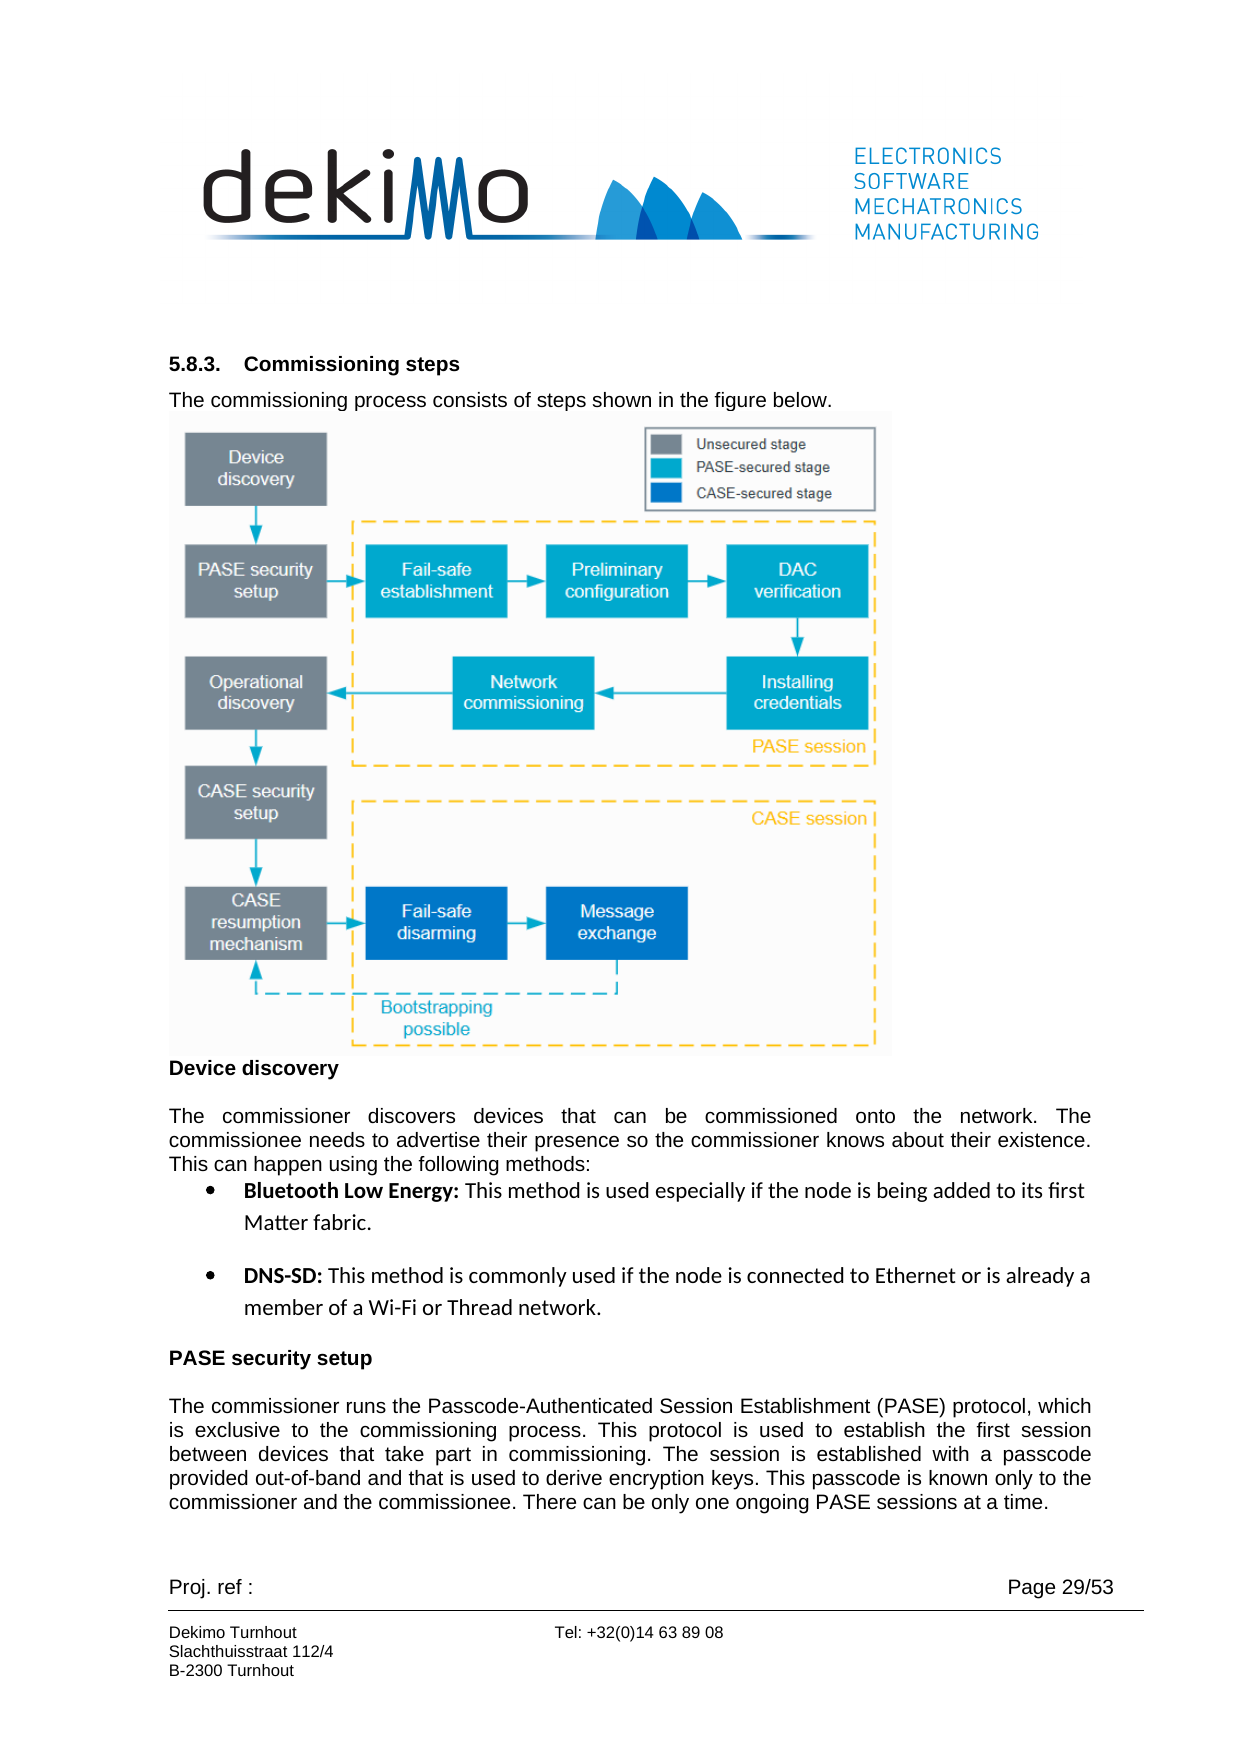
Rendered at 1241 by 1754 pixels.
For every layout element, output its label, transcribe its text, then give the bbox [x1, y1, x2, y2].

picture [168, 411, 892, 1056]
text PASE security setup [169, 1346, 1093, 1370]
text Device discovery [169, 1056, 1093, 1080]
text The commissioning process consists of steps shown in the figure below. [169, 387, 1093, 411]
subtitle Commissioning steps [169, 352, 1093, 376]
text The commissioner discovers devices that can be commissioned onto the network. The commissionee needs to advertise their presence so the commissioner knows about their existence. This can happen using the following methods: [169, 1104, 1093, 1176]
list Bluetooth Low Energy: This method is used especially if the node is being added to its first Matter fabric. [206, 1176, 1093, 1236]
picture [159, 73, 1083, 304]
text The commissioner runs the Passcode-Authenticated Session Establishment (PASE) protocol, which is exclusive to the commissioning process. This protocol is used to establish the first session between devices that take part in commissioning. The session is established with a passcode provided out-of-band and that is used to derive encryption keys. This passcode is known only to the commissioner and the commissionee. There can be only one ongoing PASE sessions at a time. [169, 1394, 1093, 1514]
list DNS-SD: This method is commonly used if the node is connected to Ethernet or is already a member of a Wi-Fi or Thread network. [206, 1261, 1093, 1321]
